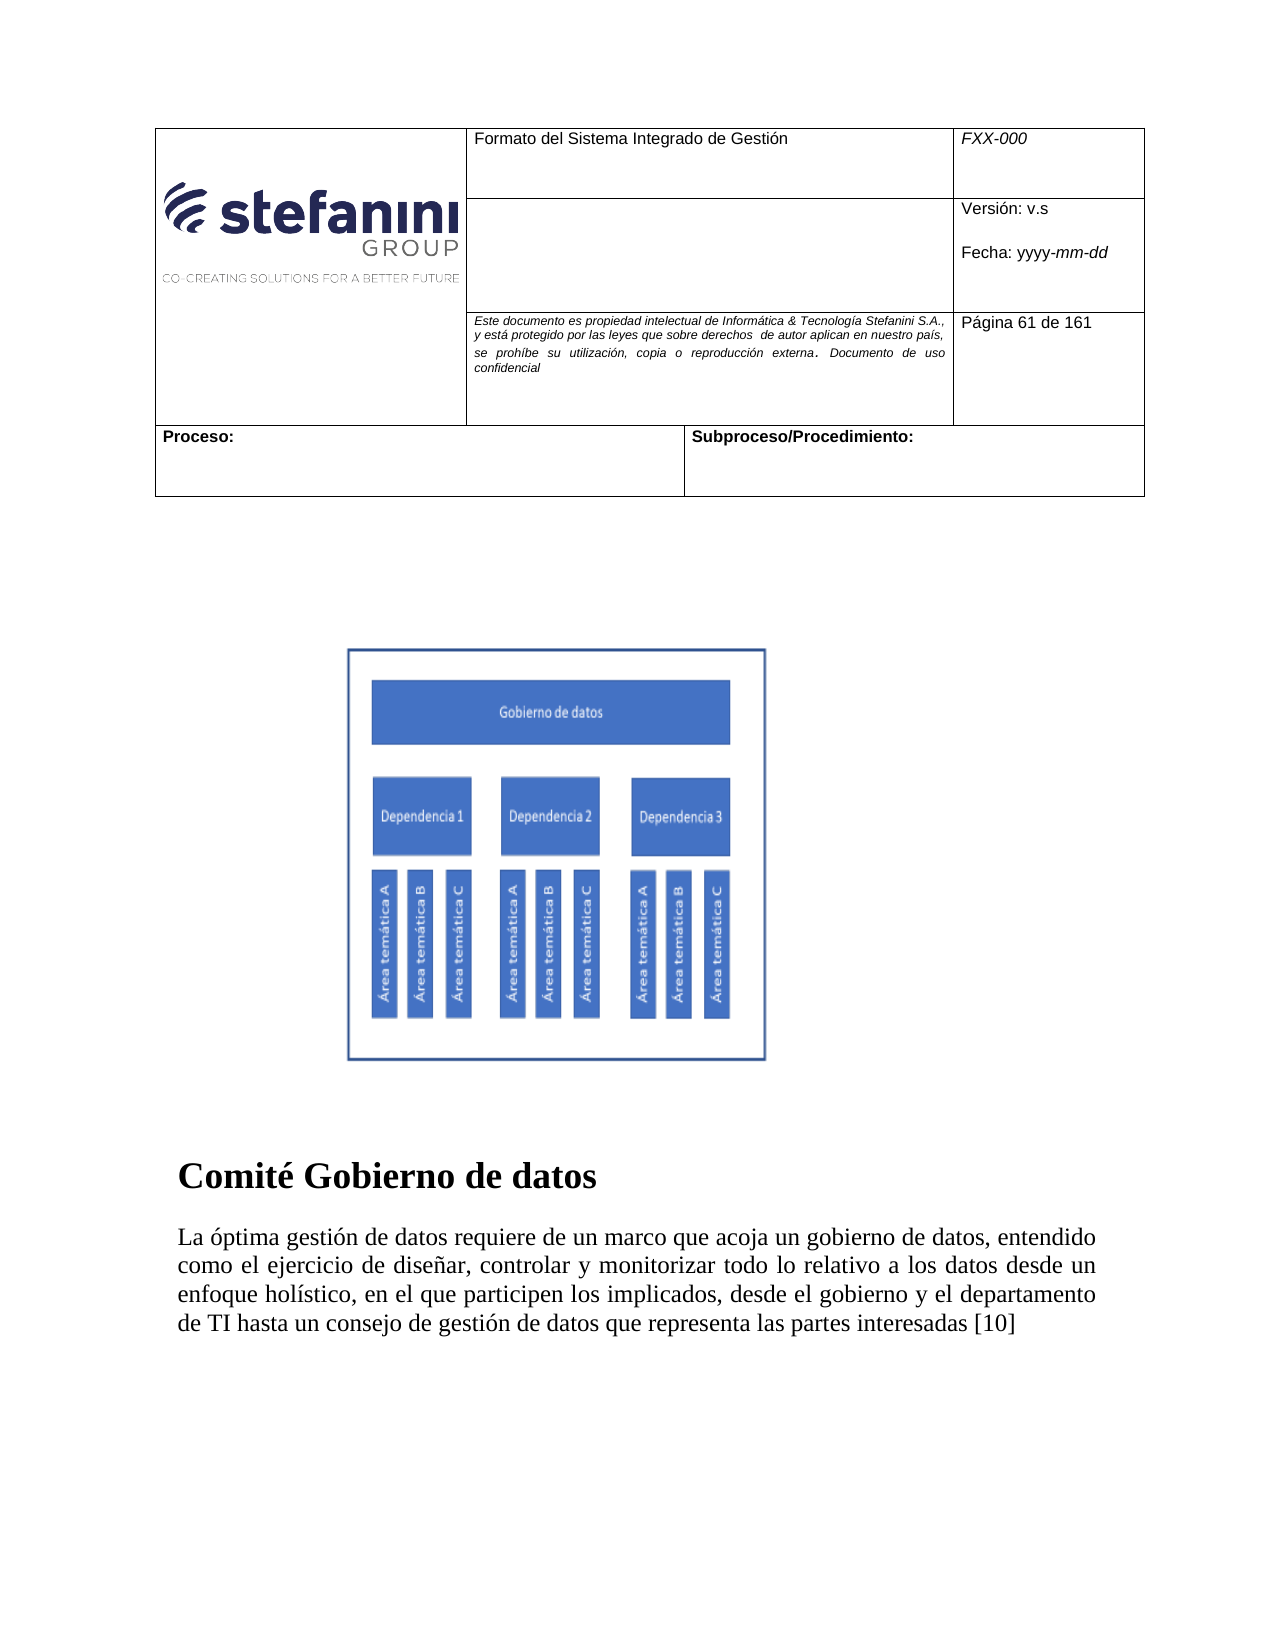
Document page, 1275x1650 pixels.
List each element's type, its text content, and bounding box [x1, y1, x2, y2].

picture [162, 182, 460, 286]
picture [196, 599, 922, 1141]
subtitle Comité Gobierno de datos [177, 1153, 1098, 1197]
text La óptima gestión de datos requiere de un marco que acoja un gobierno de datos, entendido como el ejercicio de diseñar, controlar y monitorizar todo lo relativo a los datos desde un enfoque holístico, en el que participen los implicados, desde el gobierno y el departamento de TI hasta un consejo de gestión de datos que representa las partes interesadas [10] [177, 1222, 1098, 1337]
